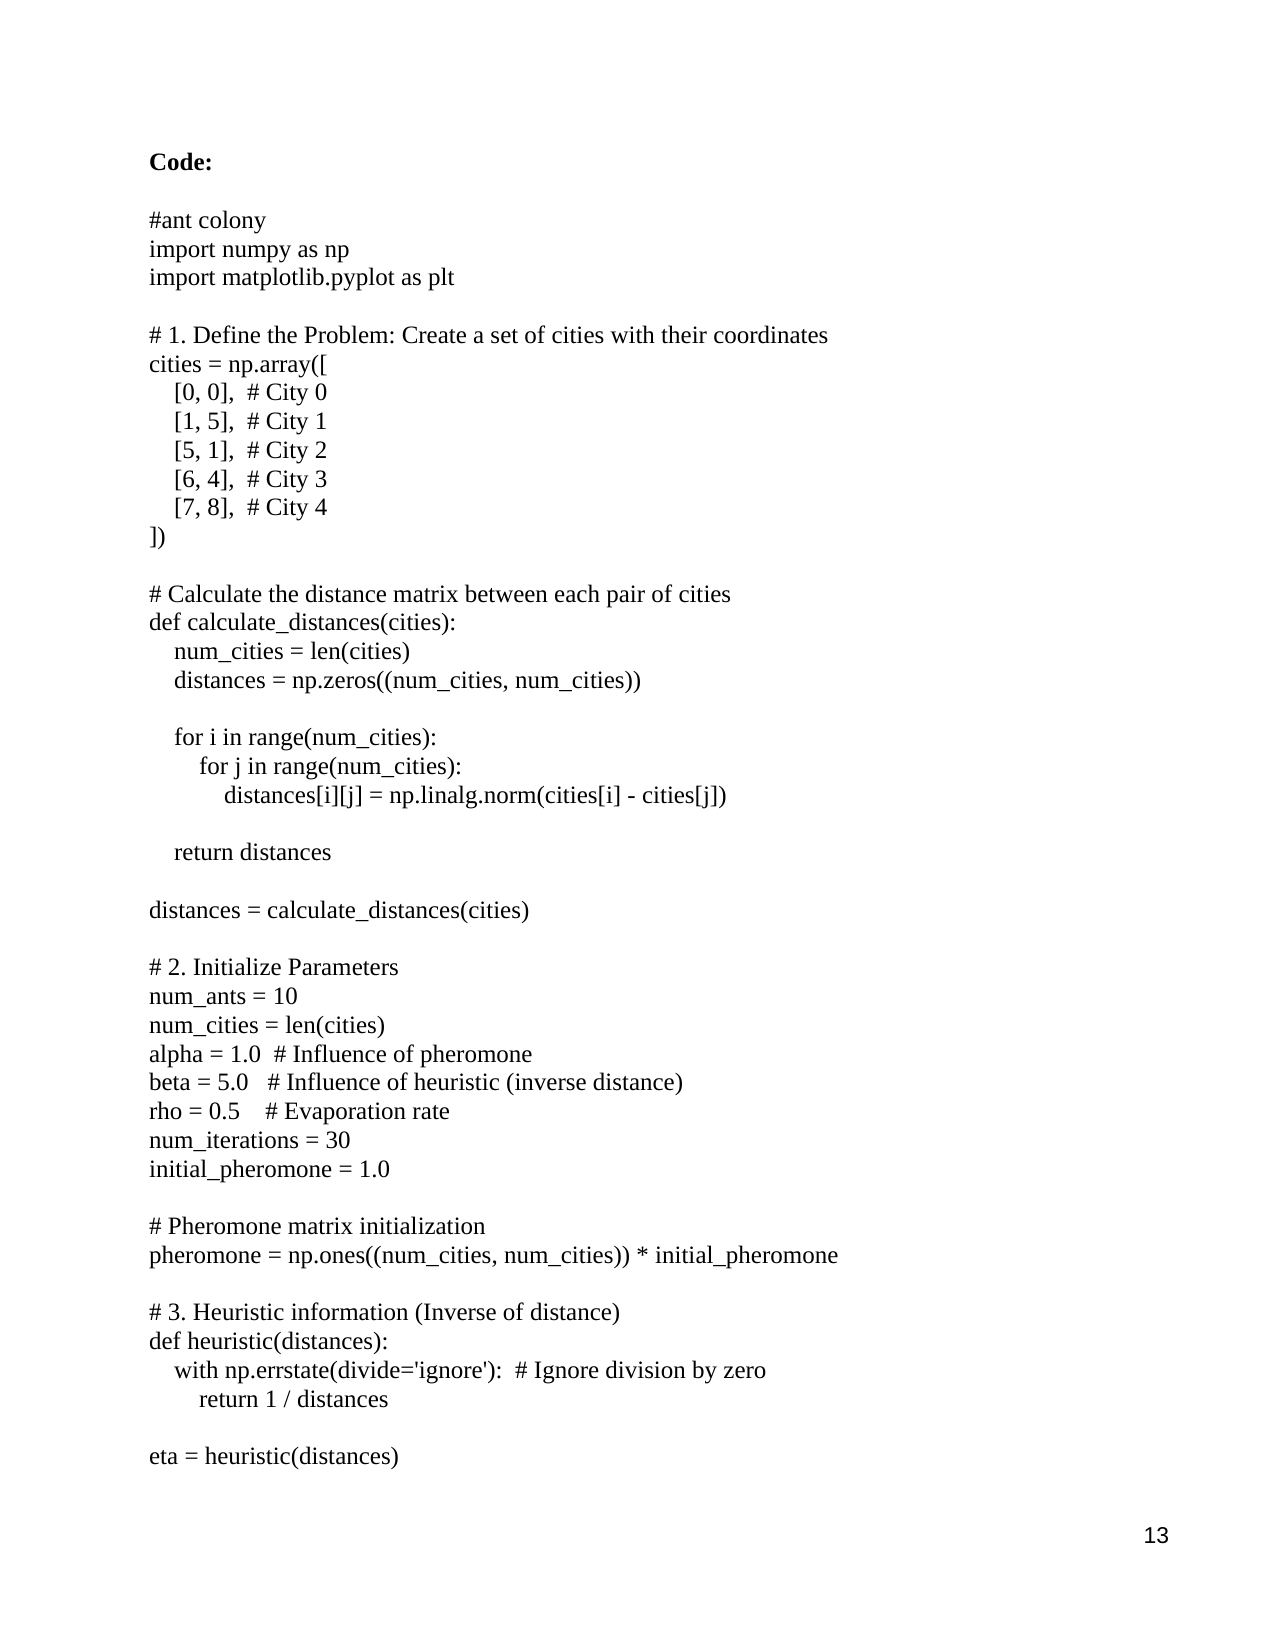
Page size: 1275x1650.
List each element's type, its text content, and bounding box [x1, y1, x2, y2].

text num_iterations = 30 [149, 1125, 1169, 1154]
text def heuristic(distances): [149, 1326, 1169, 1355]
text Code: [149, 147, 1169, 176]
text num_ants = 10 [149, 981, 1169, 1010]
text cities = np.array([ [149, 349, 1169, 377]
text num_cities = len(cities) [149, 1010, 1169, 1039]
text distances[i][j] = np.linalg.norm(cities[i] - cities[j]) [149, 780, 1169, 809]
text beta = 5.0 # Influence of heuristic (inverse distance) [149, 1067, 1169, 1096]
text distances = calculate_distances(cities) [149, 895, 1169, 924]
text # 3. Heuristic information (Inverse of distance) [149, 1297, 1169, 1326]
text with np.errstate(divide='ignore'): # Ignore division by zero [149, 1355, 1169, 1384]
text #ant colony [149, 205, 1169, 234]
text alpha = 1.0 # Influence of pheromone [149, 1039, 1169, 1067]
text eta = heuristic(distances) [149, 1441, 1169, 1470]
text def calculate_distances(cities): [149, 607, 1169, 636]
text # 2. Initialize Parameters [149, 952, 1169, 981]
text # 1. Define the Problem: Create a set of cities with their coordinates [149, 320, 1169, 349]
text return distances [149, 837, 1169, 866]
text for i in range(num_cities): [149, 722, 1169, 751]
text rho = 0.5 # Evaporation rate [149, 1096, 1169, 1125]
text import numpy as np [149, 234, 1169, 262]
text [5, 1], # City 2 [149, 435, 1169, 464]
text for j in range(num_cities): [149, 751, 1169, 780]
text [0, 0], # City 0 [149, 377, 1169, 406]
text [6, 4], # City 3 [149, 464, 1169, 492]
text ]) [149, 521, 1169, 550]
text # Calculate the distance matrix between each pair of cities [149, 579, 1169, 607]
text distances = np.zeros((num_cities, num_cities)) [149, 665, 1169, 694]
text # Pheromone matrix initialization [149, 1211, 1169, 1240]
text import matplotlib.pyplot as plt [149, 262, 1169, 291]
text initial_pheromone = 1.0 [149, 1154, 1169, 1182]
text num_cities = len(cities) [149, 636, 1169, 665]
text pheromone = np.ones((num_cities, num_cities)) * initial_pheromone [149, 1240, 1169, 1269]
text return 1 / distances [149, 1384, 1169, 1412]
text [1, 5], # City 1 [149, 406, 1169, 435]
text [7, 8], # City 4 [149, 492, 1169, 521]
